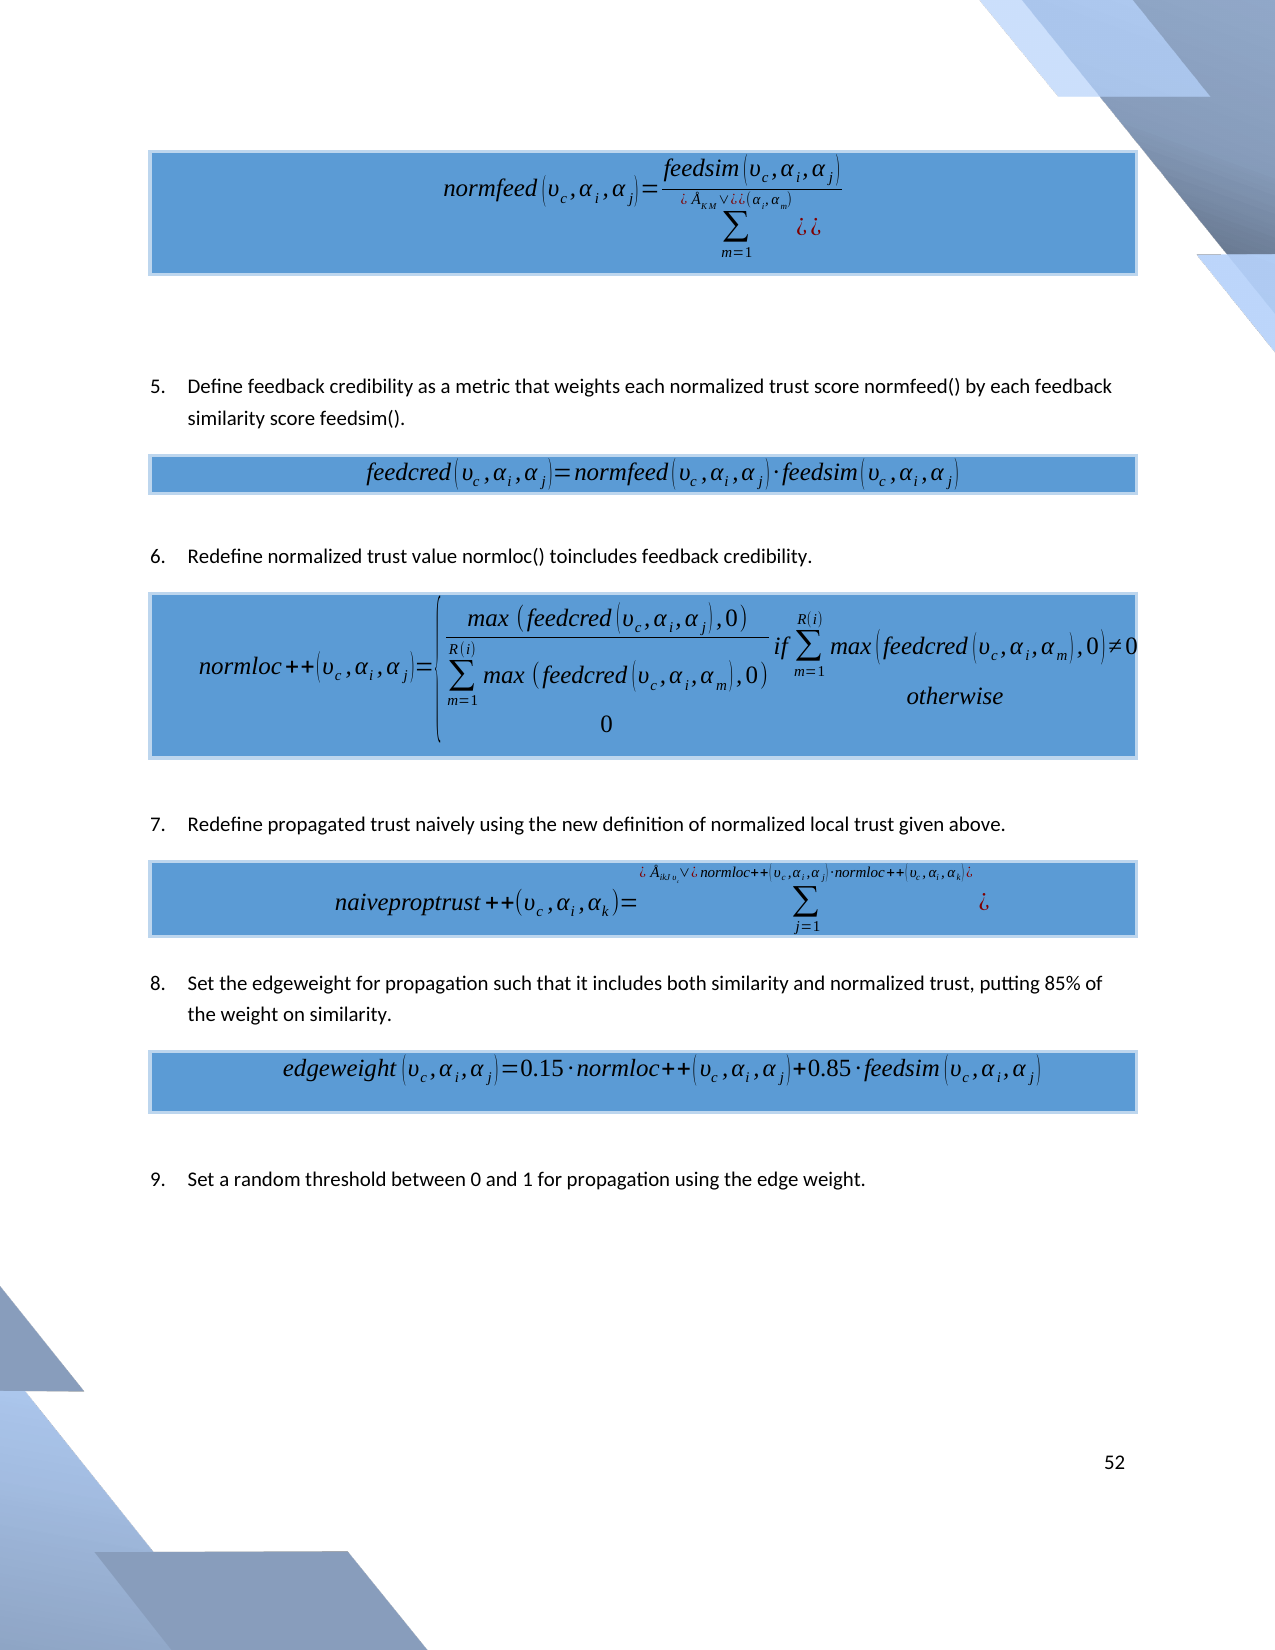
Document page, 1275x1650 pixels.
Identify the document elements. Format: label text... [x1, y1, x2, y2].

table_header [152, 153, 1135, 273]
table_header [152, 457, 1135, 492]
list Redefine propagated trust naively using the new definition of normalized local trust given above. [150, 812, 1125, 837]
table_header [152, 595, 1135, 756]
table_header [152, 1053, 1135, 1111]
list Redefine normalized trust value normloc() toincludes feedback credibility. [150, 543, 1125, 568]
table_header [152, 863, 1135, 935]
list Set the edgeweight for propagation such that it includes both similarity and normalized trust, putting 85% of the weight on similarity. [150, 970, 1125, 1027]
list Set a random threshold between 0 and 1 for propagation using the edge weight. [150, 1166, 1125, 1192]
list Define feedback credibility as a metric that weights each normalized trust score normfeed() by each feedback similarity score feedsim(). [150, 373, 1125, 431]
